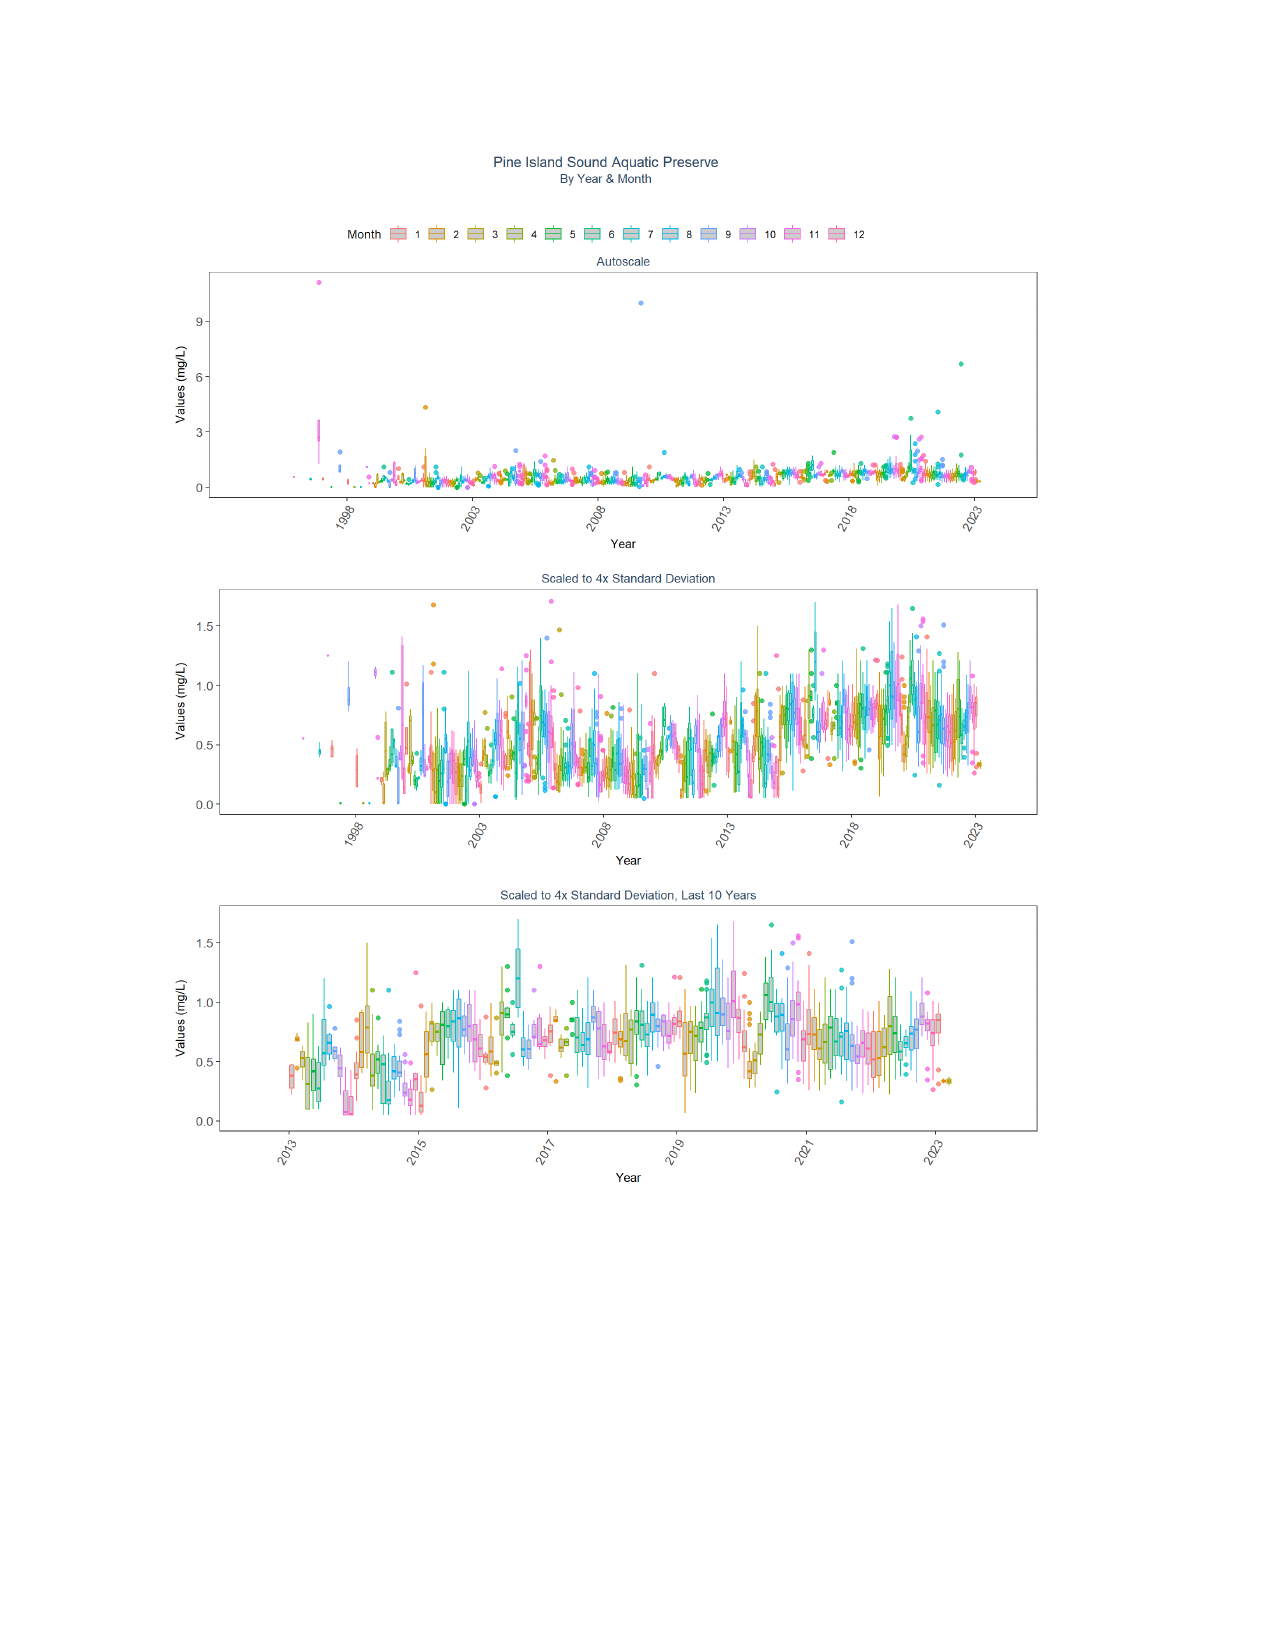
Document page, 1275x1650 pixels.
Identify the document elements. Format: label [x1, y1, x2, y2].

picture [168, 150, 1044, 1200]
